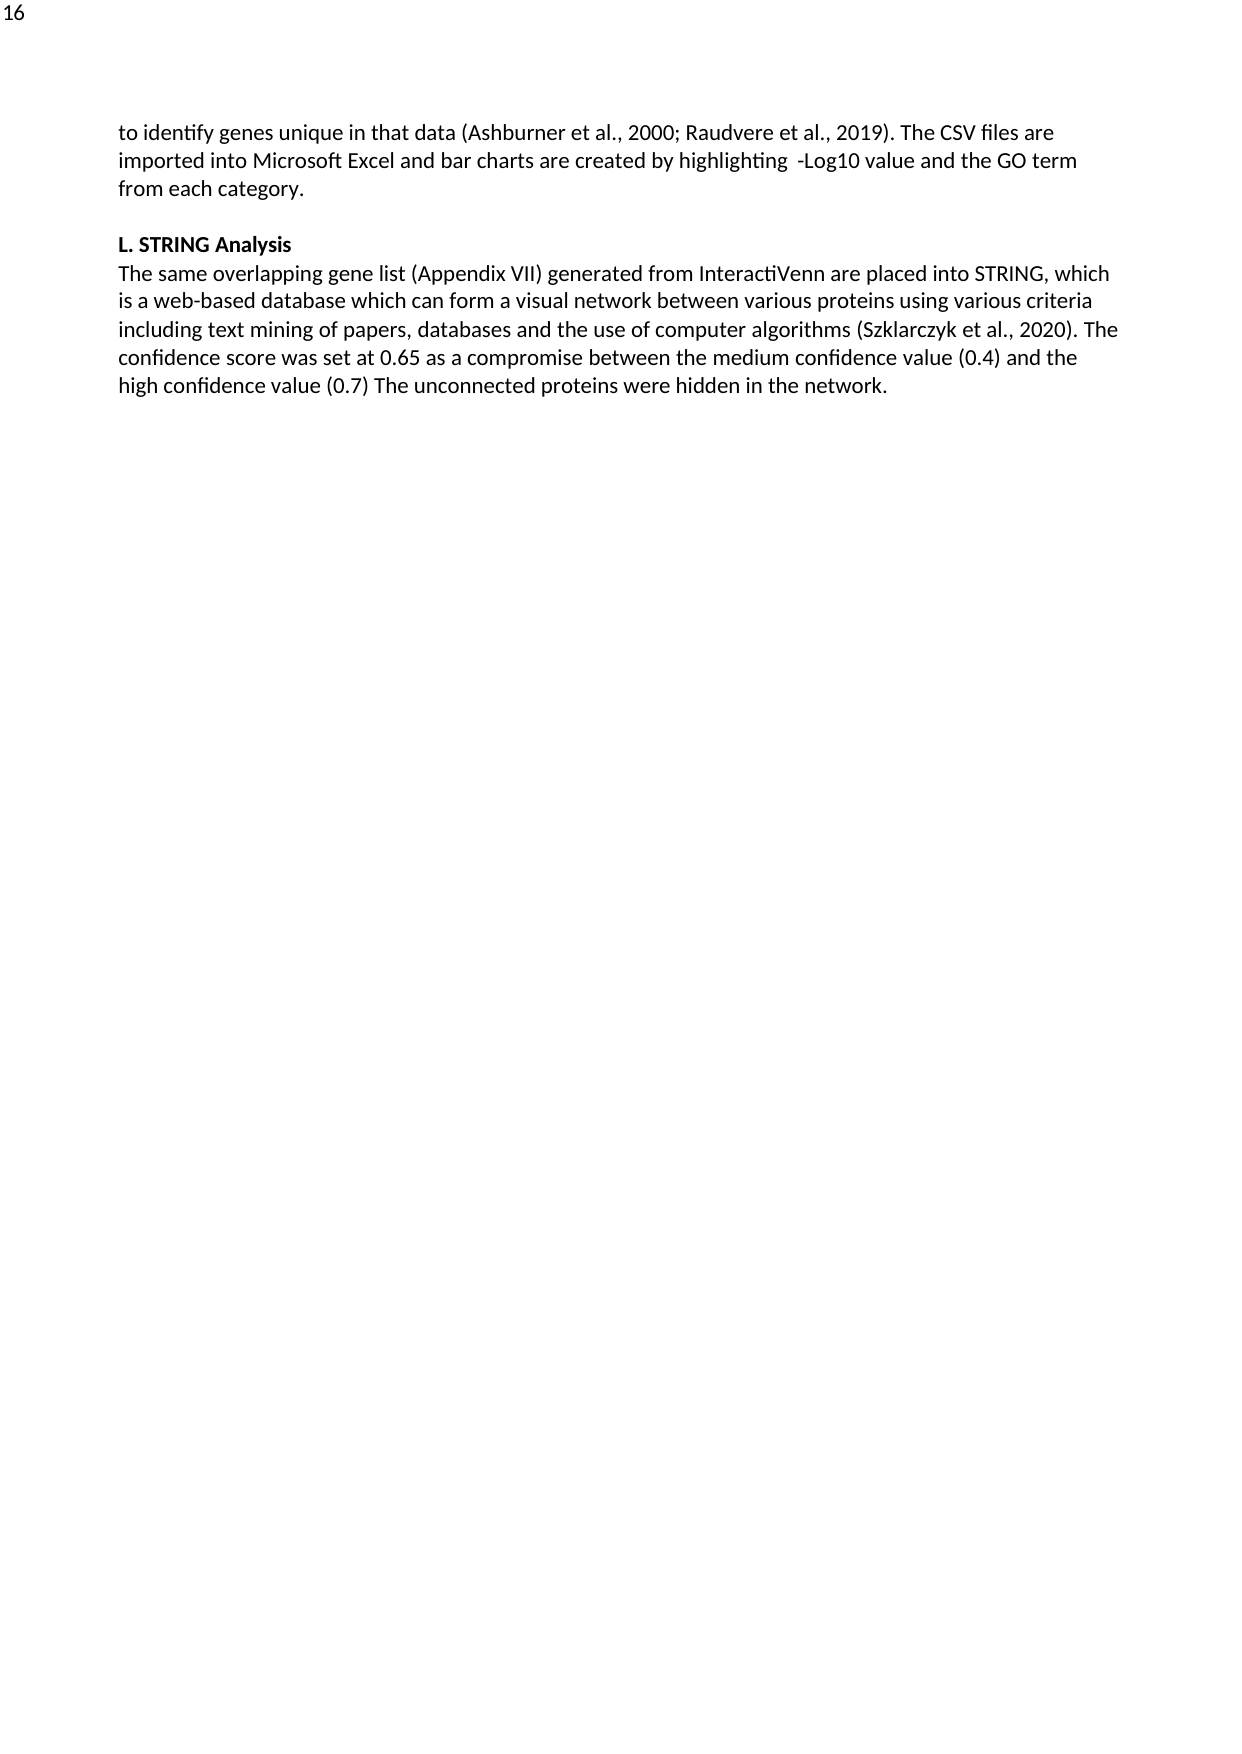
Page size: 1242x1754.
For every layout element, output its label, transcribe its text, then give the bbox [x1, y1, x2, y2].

text to identify genes unique in that data (Ashburner et al., 2000; Raudvere et al., 2019). The CSV files are imported into Microsoft Excel and bar charts are created by highlighting -Log10 value and the GO term from each category. [118, 118, 1110, 203]
subtitle STRING Analysis [118, 231, 1138, 259]
text The same overlapping gene list (Appendix VII) generated from InteractiVenn are placed into STRING, which is a web-based database which can form a visual network between various proteins using various criteria including text mining of papers, databases and the use of computer algorithms (Szklarczyk et al., 2020). The confidence score was set at 0.65 as a compromise between the medium confidence value (0.4) and the high confidence value (0.7) The unconnected proteins were hidden in the network. [118, 259, 1121, 399]
